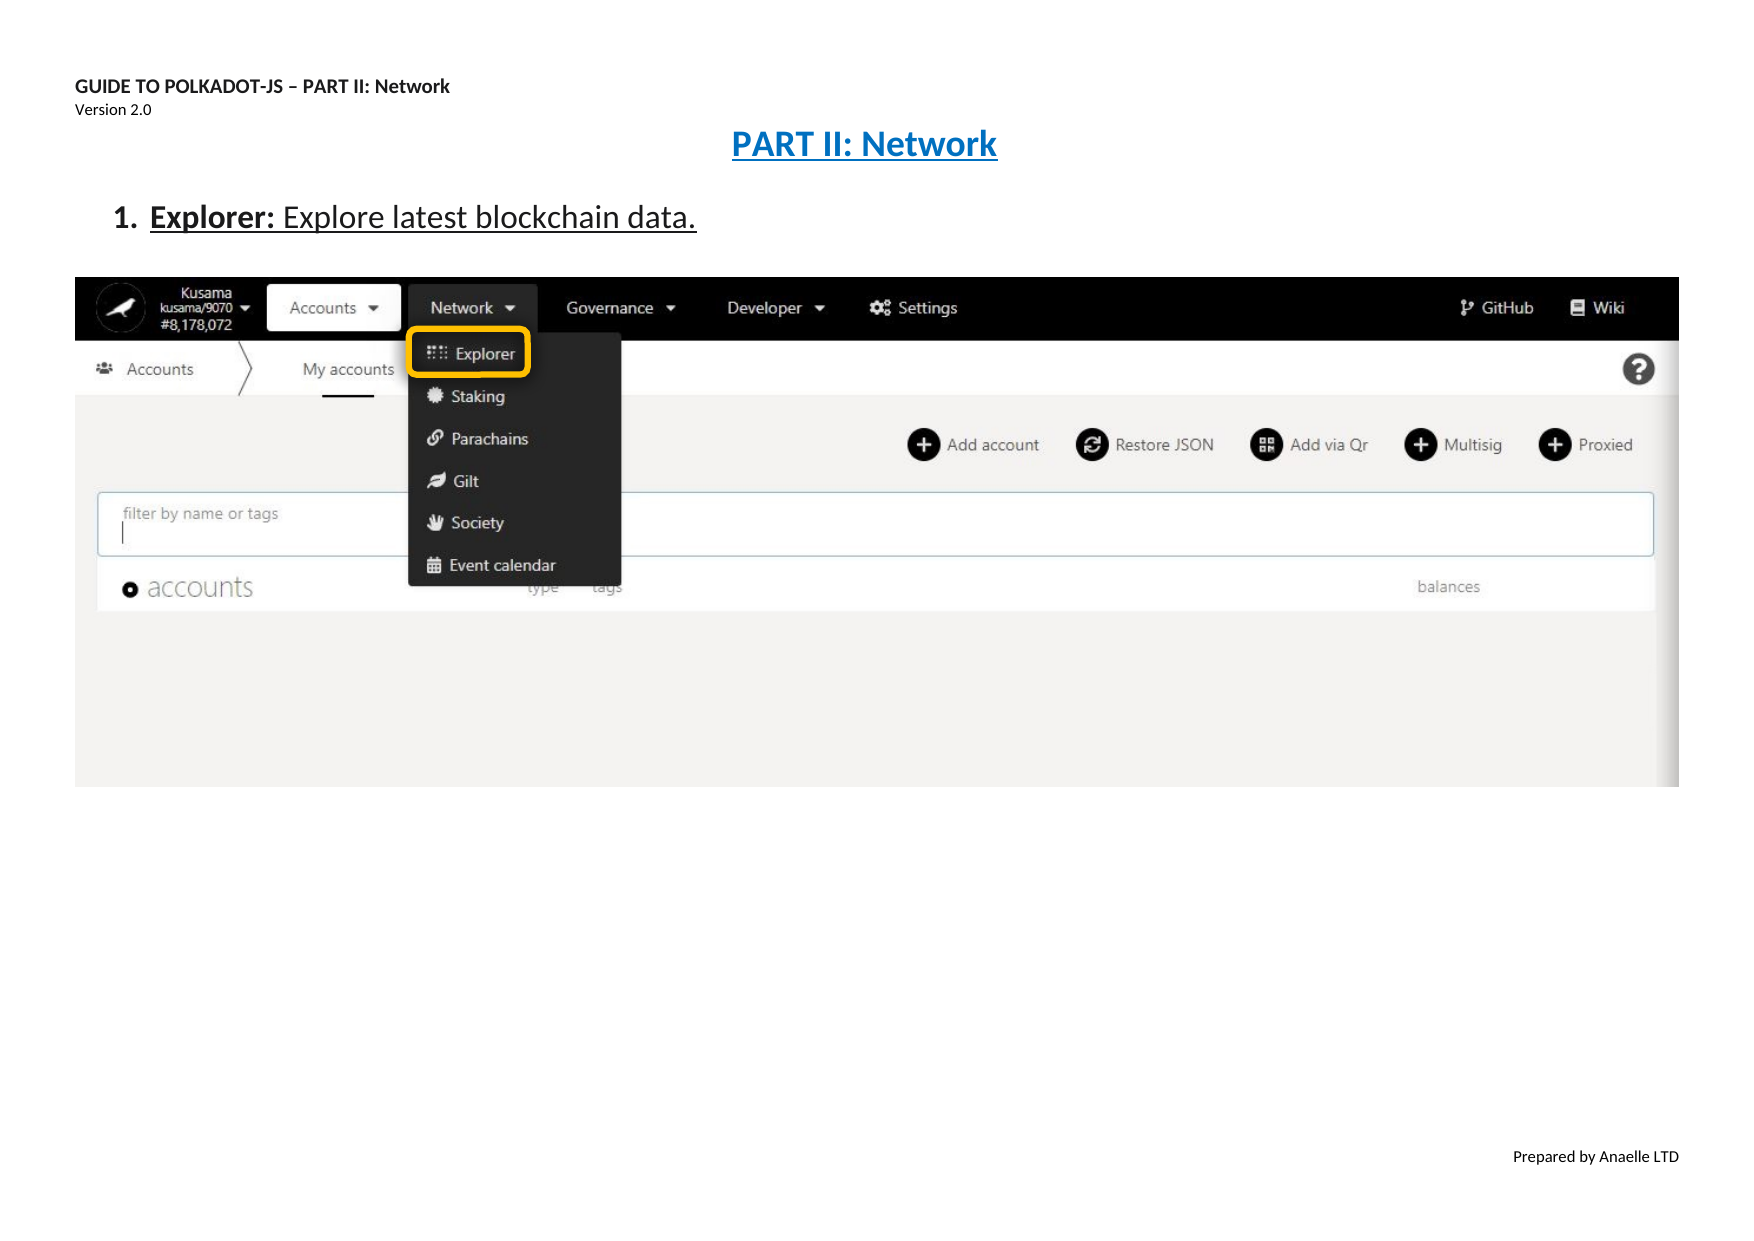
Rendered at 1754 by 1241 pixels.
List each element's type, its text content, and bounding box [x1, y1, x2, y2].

list Explorer: Explore latest blockchain data. [112, 196, 1654, 237]
picture [75, 277, 1679, 787]
text PART II: Network [75, 119, 1654, 165]
